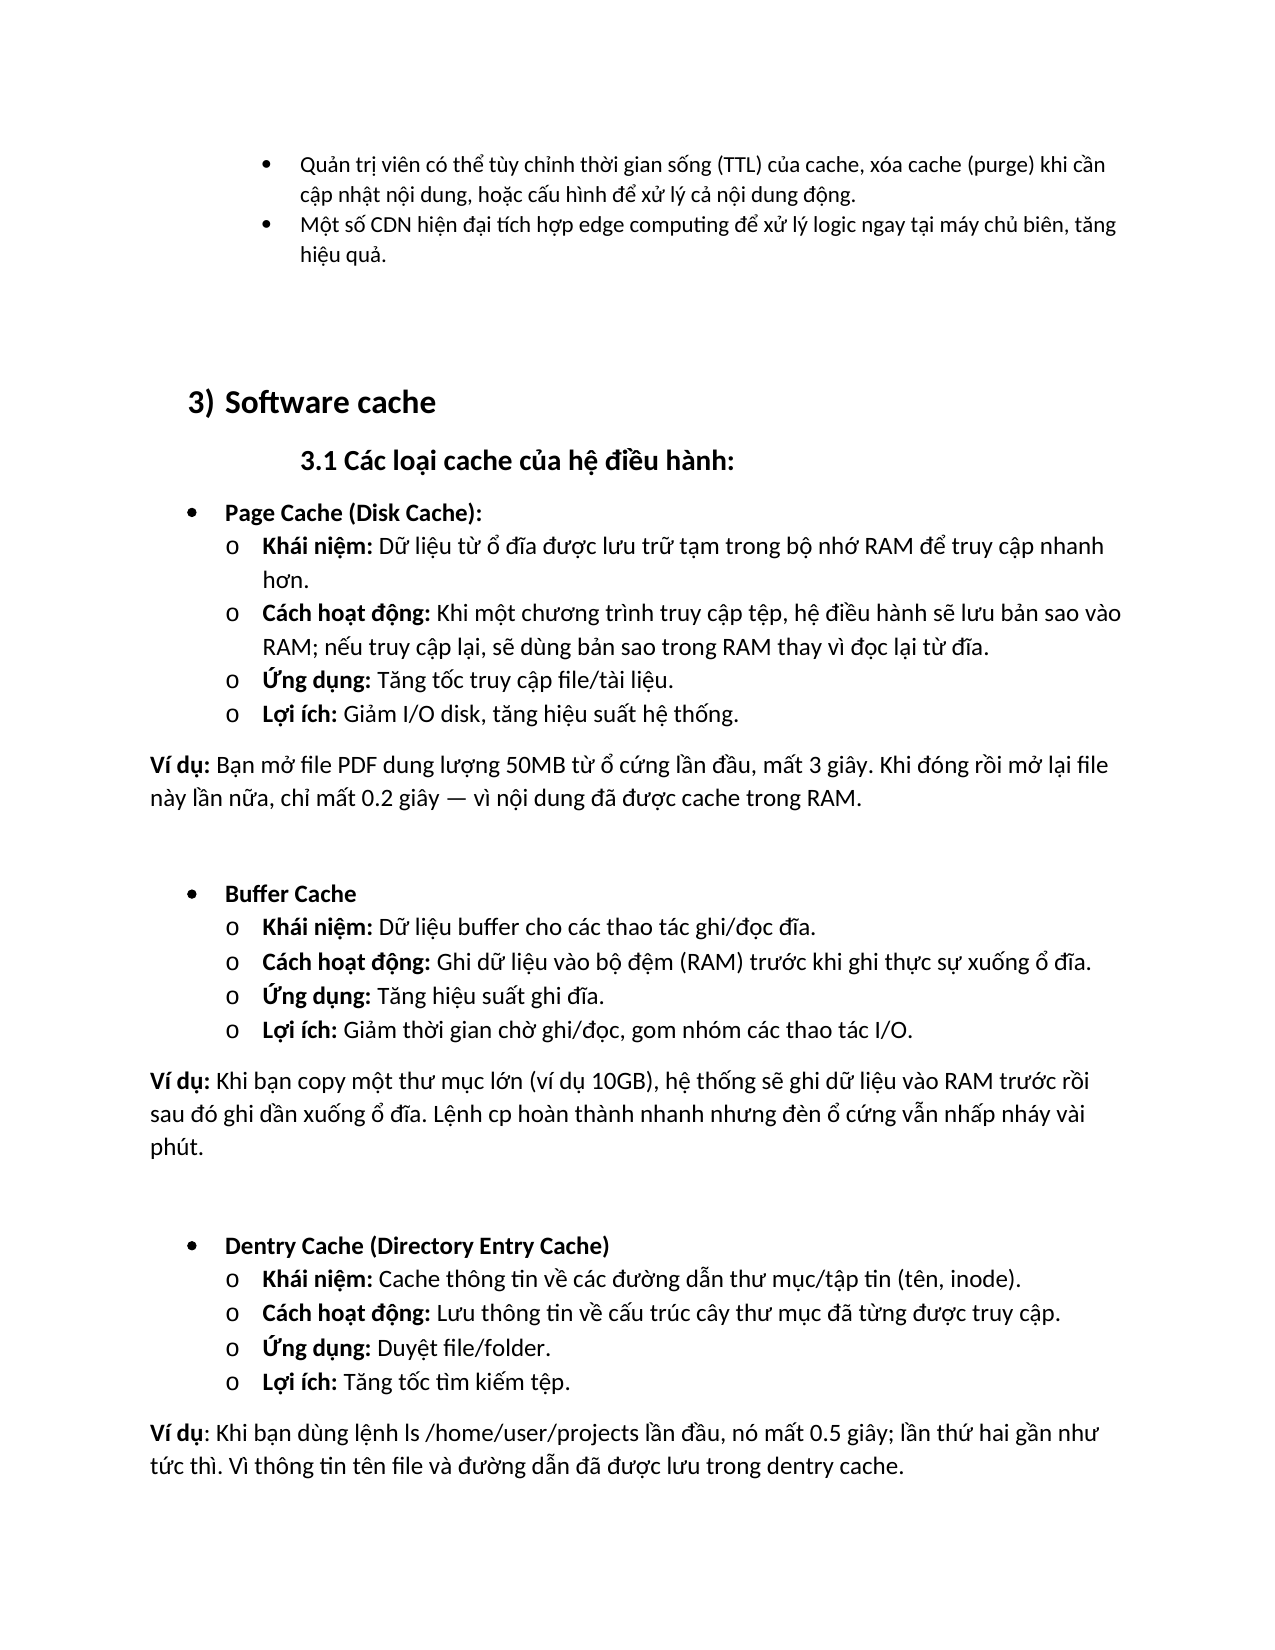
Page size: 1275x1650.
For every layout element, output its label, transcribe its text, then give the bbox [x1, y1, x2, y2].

list Lợi ích: Tăng tốc tìm kiếm tệp. [225, 1366, 1125, 1398]
text Ví dụ: Khi bạn copy một thư mục lớn (ví dụ 10GB), hệ thống sẽ ghi dữ liệu vào RAM trước rồi sau đó ghi dần xuống ổ đĩa. Lệnh cp hoàn thành nhanh nhưng đèn ổ cứng vẫn nhấp nháy vài phút. [150, 1065, 1125, 1162]
text Ví dụ: Khi bạn dùng lệnh ls /home/user/projects lần đầu, nó mất 0.5 giây; lần thứ hai gần như tức thì. Vì thông tin tên file và đường dẫn đã được lưu trong dentry cache. [150, 1417, 1125, 1480]
list Một số CDN hiện đại tích hợp edge computing để xử lý logic ngay tại máy chủ biên, tăng hiệu quả. [262, 210, 1125, 269]
list Dentry Cache (Directory Entry Cache) [187, 1230, 1125, 1261]
list Khái niệm: Cache thông tin về các đường dẫn thư mục/tập tin (tên, inode). [225, 1263, 1125, 1295]
list Cách hoạt động: Ghi dữ liệu vào bộ đệm (RAM) trước khi ghi thực sự xuống ổ đĩa. [225, 946, 1125, 978]
list Quản trị viên có thể tùy chỉnh thời gian sống (TTL) của cache, xóa cache (purge) khi cần cập nhật nội dung, hoặc cấu hình để xử lý cả nội dung động. [262, 150, 1125, 208]
list Cách hoạt động: Khi một chương trình truy cập tệp, hệ điều hành sẽ lưu bản sao vào RAM; nếu truy cập lại, sẽ dùng bản sao trong RAM thay vì đọc lại từ đĩa. [225, 597, 1125, 662]
text Ví dụ: Bạn mở file PDF dung lượng 50MB từ ổ cứng lần đầu, mất 3 giây. Khi đóng rồi mở lại file này lần nữa, chỉ mất 0.2 giây — vì nội dung đã được cache trong RAM. [150, 749, 1125, 813]
list Ứng dụng: Duyệt file/folder. [225, 1332, 1125, 1363]
list Khái niệm: Dữ liệu buffer cho các thao tác ghi/đọc đĩa. [225, 912, 1125, 943]
list Lợi ích: Giảm thời gian chờ ghi/đọc, gom nhóm các thao tác I/O. [225, 1014, 1125, 1046]
list Ứng dụng: Tăng hiệu suất ghi đĩa. [225, 980, 1125, 1012]
list Khái niệm: Dữ liệu từ ổ đĩa được lưu trữ tạm trong bộ nhớ RAM để truy cập nhanh hơn. [225, 530, 1125, 594]
list Buffer Cache [187, 879, 1125, 909]
list Cách hoạt động: Lưu thông tin về cấu trúc cây thư mục đã từng được truy cập. [225, 1297, 1125, 1329]
text 3.1 Các loại cache của hệ điều hành: [225, 442, 1125, 477]
list Lợi ích: Giảm I/O disk, tăng hiệu suất hệ thống. [225, 698, 1125, 730]
list Software cache [187, 381, 1125, 422]
list Page Cache (Disk Cache): [187, 497, 1125, 527]
list Ứng dụng: Tăng tốc truy cập file/tài liệu. [225, 664, 1125, 696]
